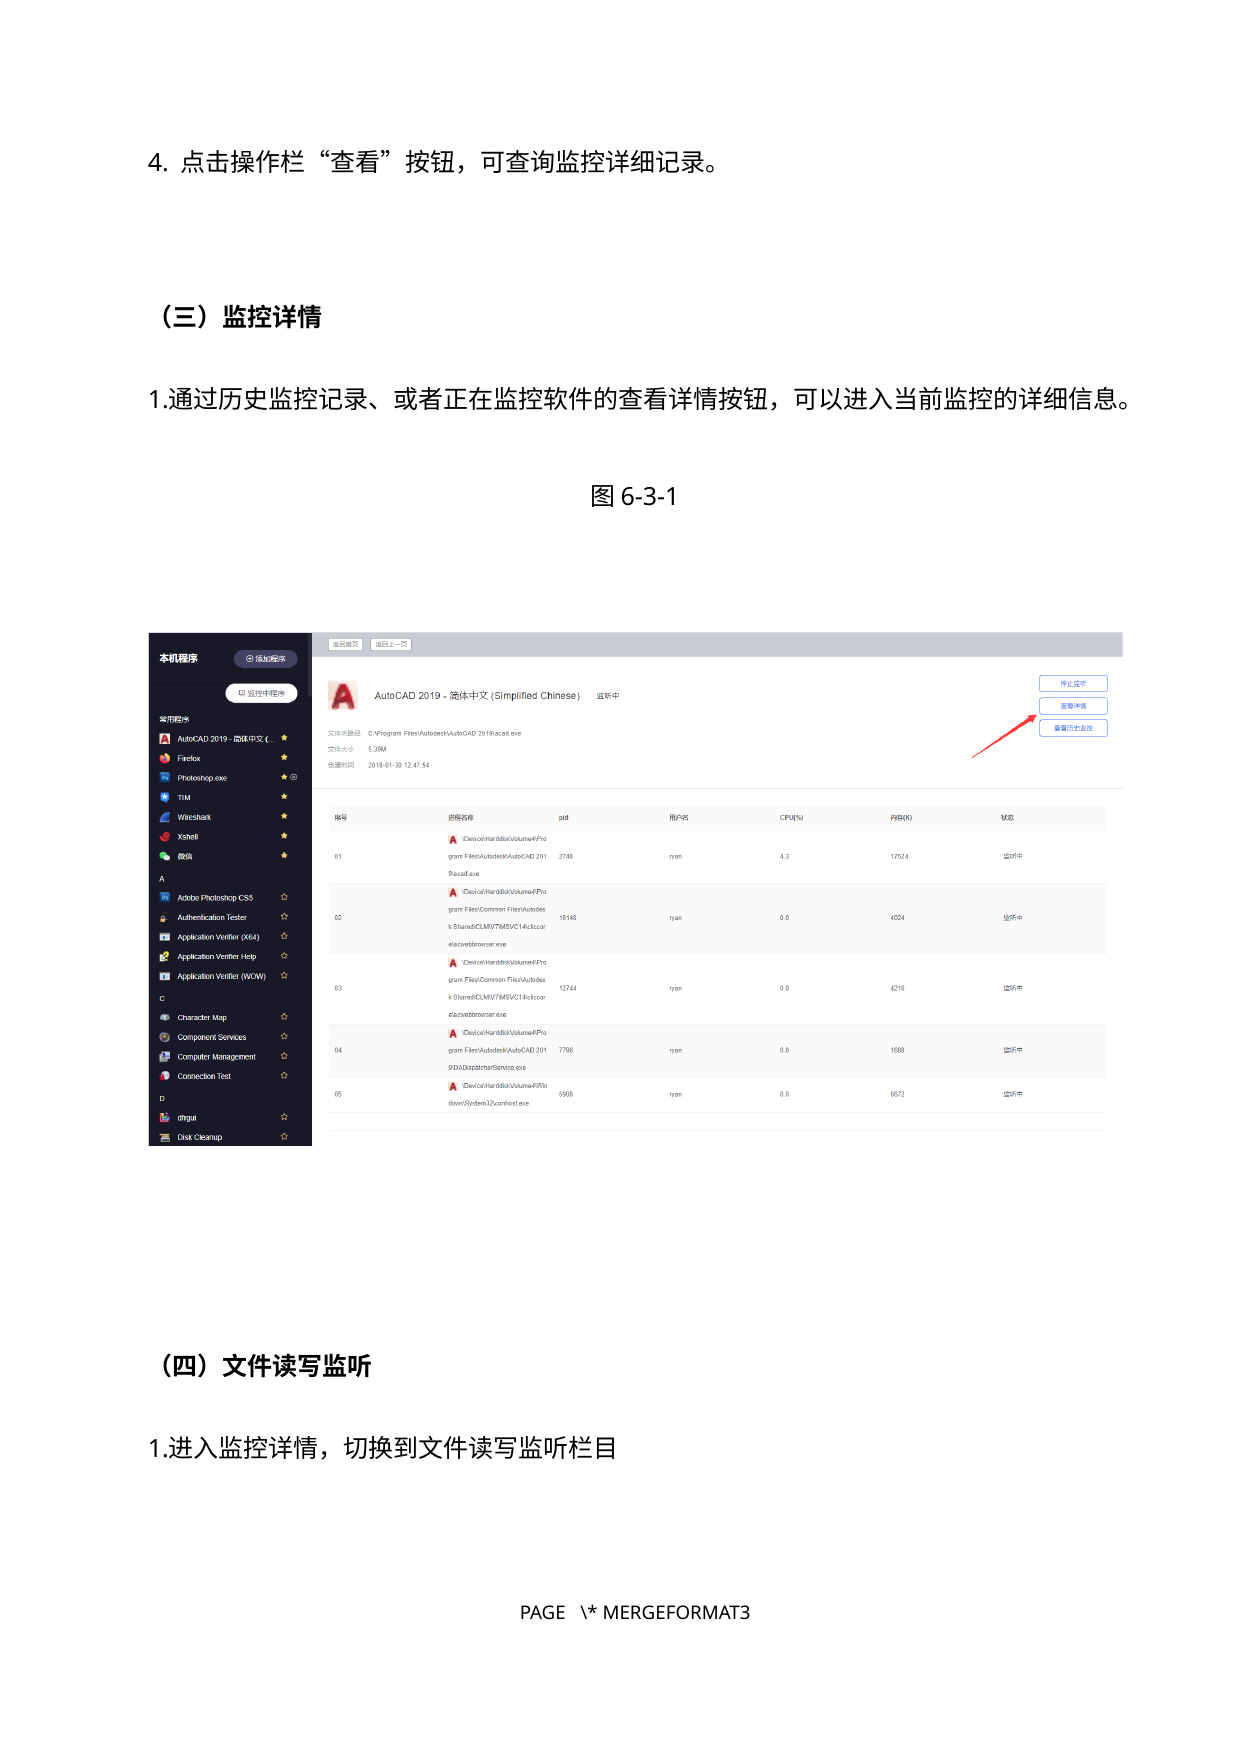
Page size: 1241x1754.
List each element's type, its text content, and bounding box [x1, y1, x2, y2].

list 点击操作栏“查看”按钮，可查询监控详细记录。 [148, 128, 1122, 193]
text 图6-3-1 [148, 462, 1122, 527]
subtitle （三）监控详情 [148, 283, 1122, 348]
text 1.进入监控详情，切换到文件读写监听栏目 [148, 1414, 1122, 1479]
text 1.通过历史监控记录、或者正在监控软件的查看详情按钮，可以进入当前监控的详细信息。 [148, 365, 1122, 430]
subtitle （四）文件读写监听 [148, 1332, 1122, 1397]
picture [148, 632, 1123, 1146]
